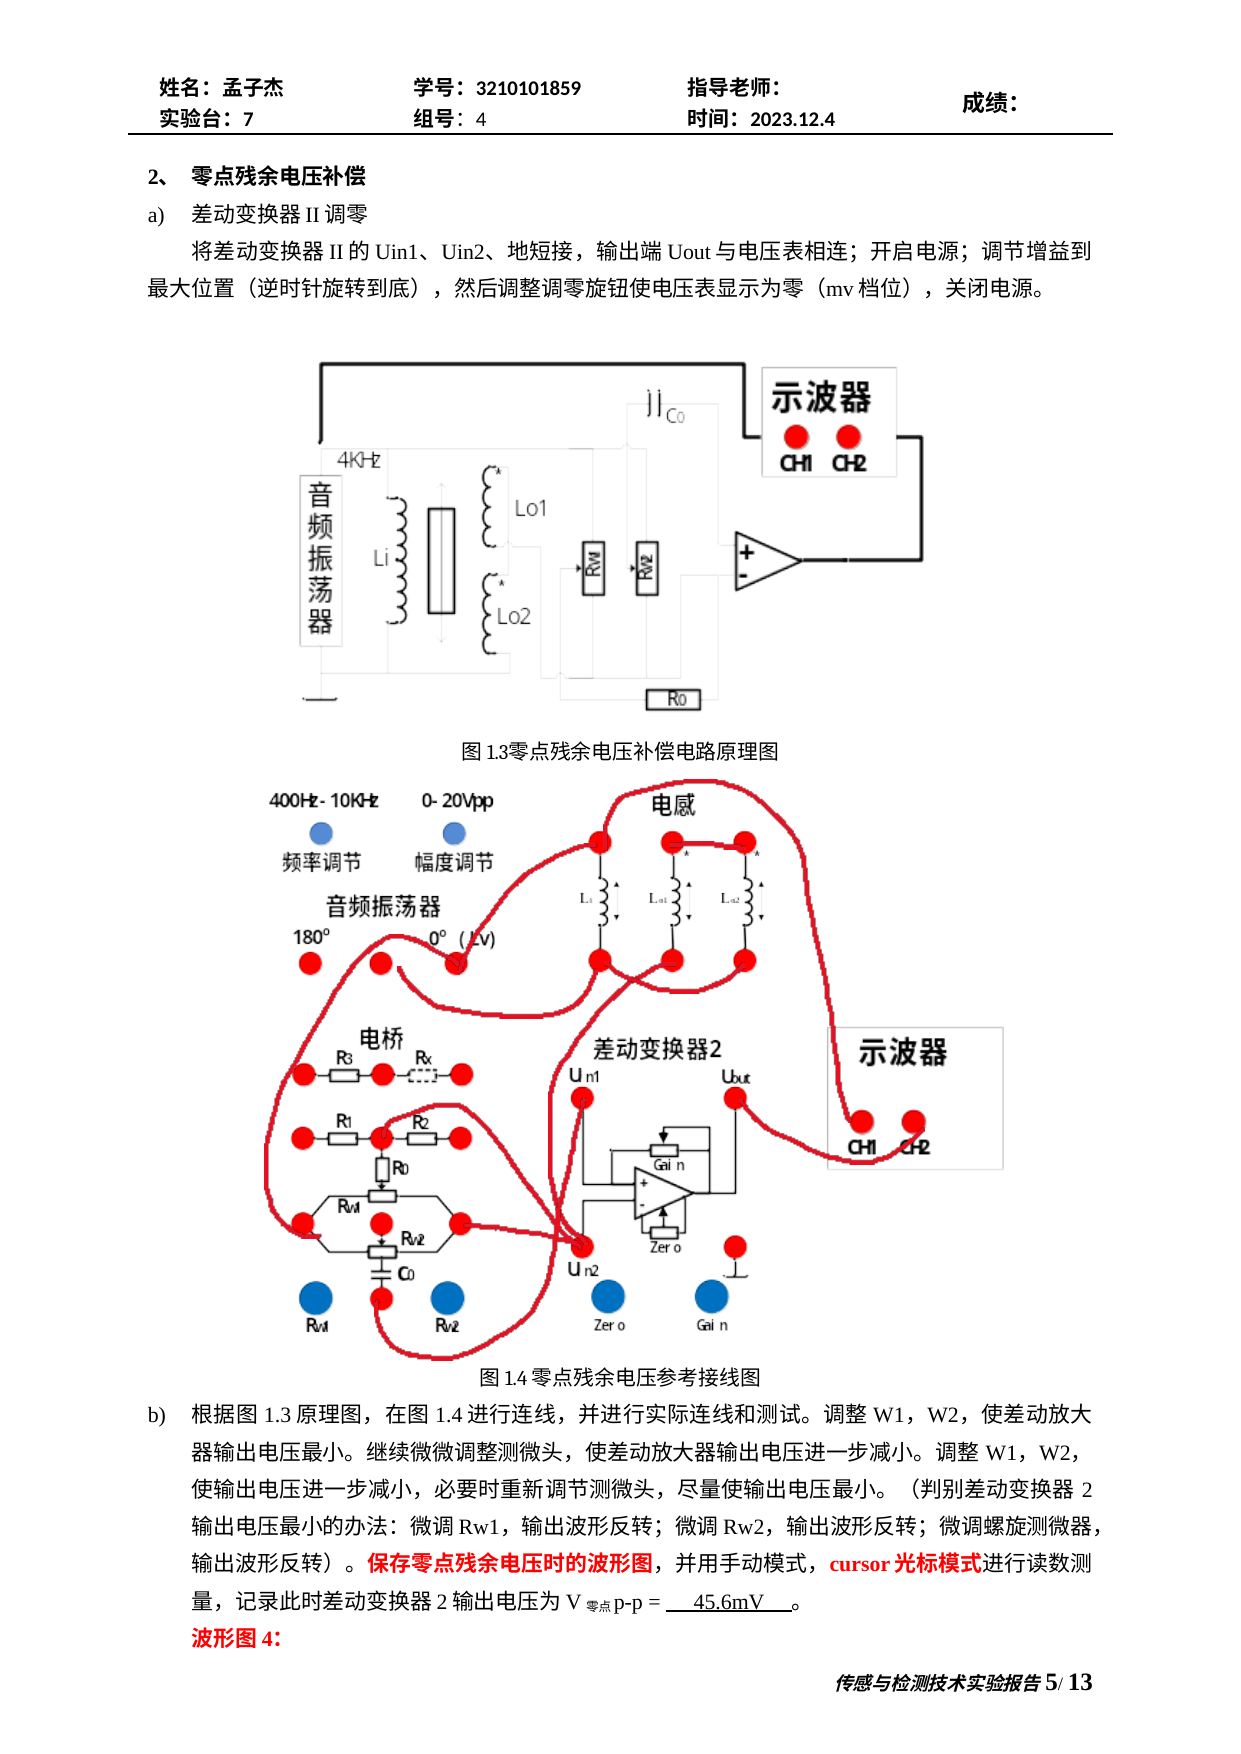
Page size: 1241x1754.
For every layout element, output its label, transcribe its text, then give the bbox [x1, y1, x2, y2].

list 差动变换器II调零 [148, 196, 1092, 229]
list 根据图 1.3原理图，在图 1.4进行连线，并进行实际连线和测试。调整W1，W2，使差动放大器输出电压最小。继续微微调整测微头，使差动放大器输出电压进一步减小。调整W1，W2，使输出电压进一步减小，必要时重新调节测微头，尽量使输出电压最小。（判别差动变换器2输出电压最小的办法：微调Rw1，输出波形反转；微调Rw2，输出波形反转；微调螺旋测微器，输出波形反转）。保存零点残余电压时的波形图，并用手动模式，cursor光标模式进行读数测量，记录此时差动变换器2输出电压为V零点p-p = 45.6mV 。 [148, 1397, 1092, 1616]
text 图 1.3零点残余电压补偿电路原理图 [148, 734, 1092, 767]
text 将差动变换器II的Uin1、Uin2、地短接，输出端Uout与电压表相连；开启电源；调节增益到最大位置（逆时针旋转到底），然后调整调零旋钮使电压表显示为零（mv档位），关闭电源。 [148, 233, 1092, 303]
text 波形图4： [148, 1620, 1092, 1653]
picture [264, 779, 925, 1361]
text 图 1.4 零点残余电压参考接线图 [148, 1360, 1092, 1392]
list 零点残余电压补偿 [148, 159, 1092, 191]
